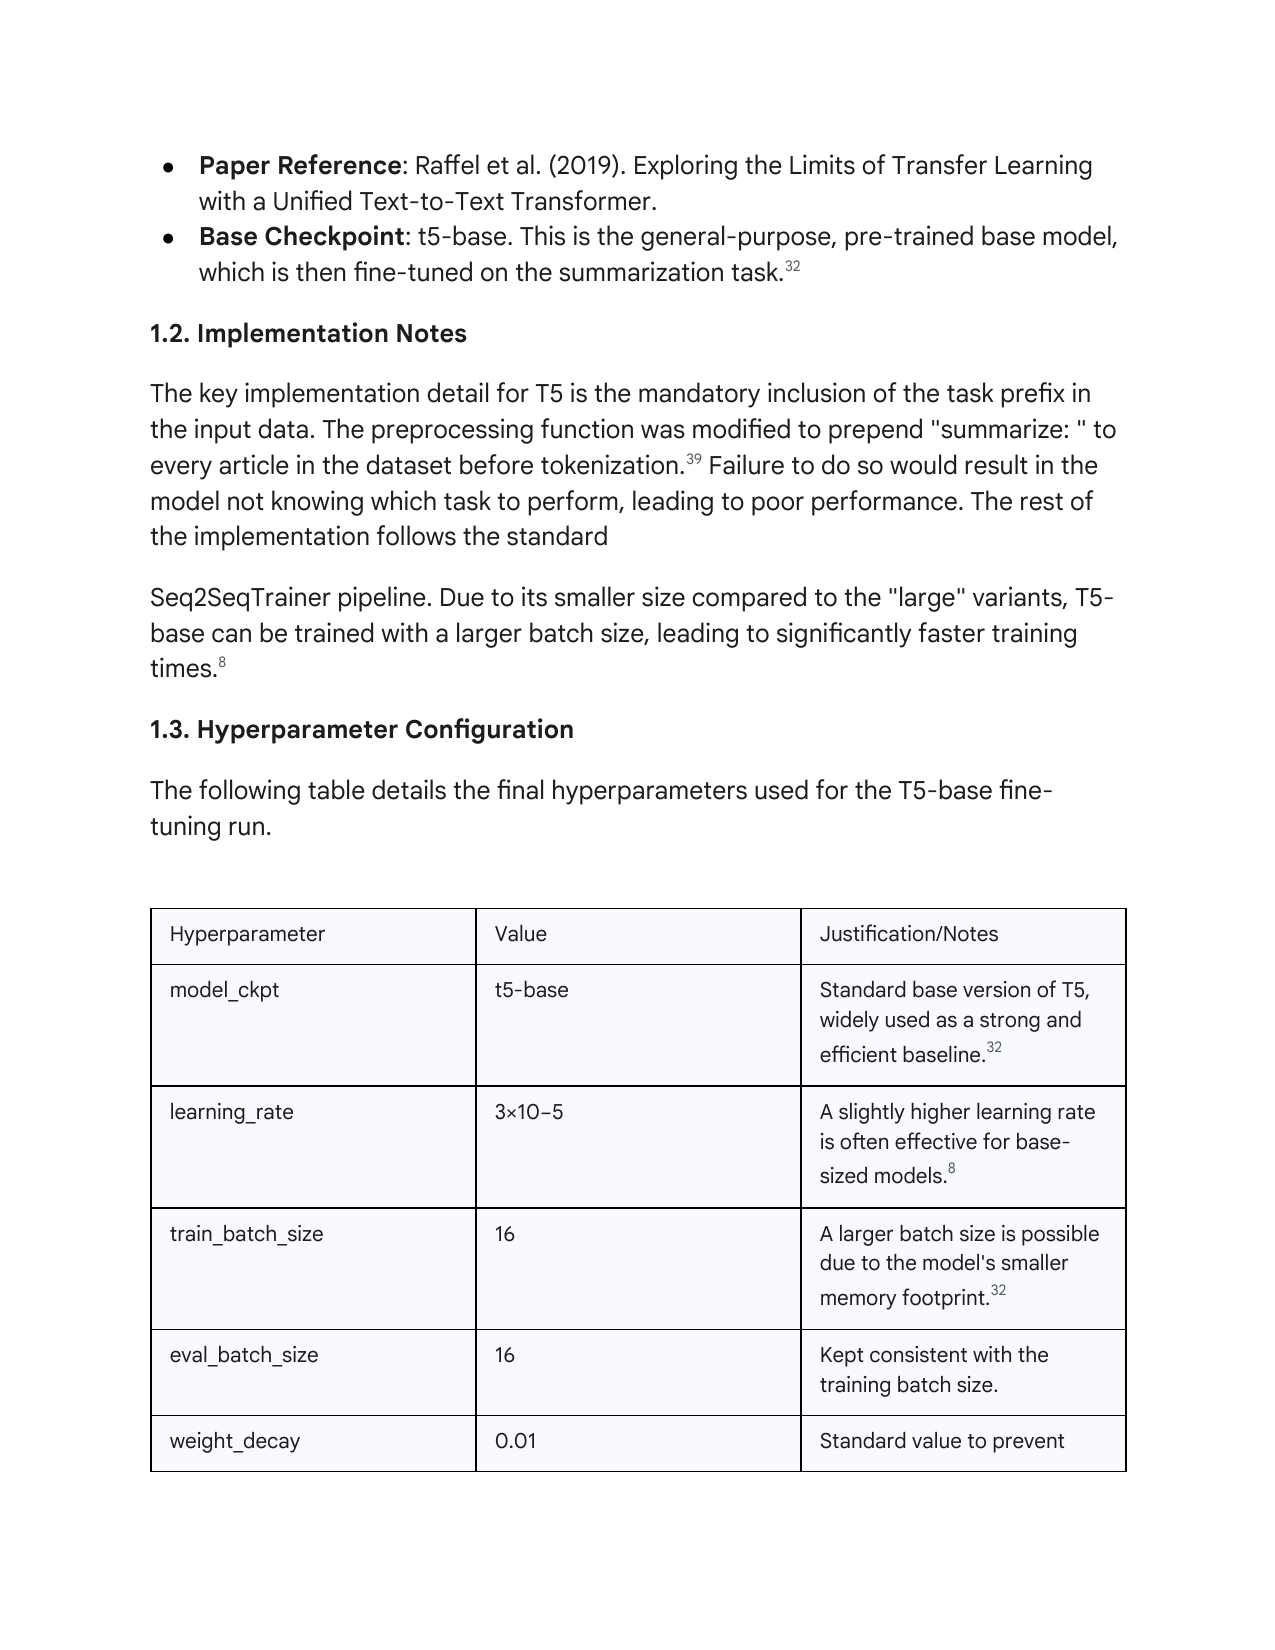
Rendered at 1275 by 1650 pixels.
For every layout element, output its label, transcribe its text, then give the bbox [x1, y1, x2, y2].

table_cell 0.01 [477, 1416, 800, 1471]
list Paper Reference: Raffel et al. (2019). Exploring the Limits of Transfer Learning with a Unified Text-to-Text Transformer. [161, 150, 1125, 217]
list Base Checkpoint: t5-base. This is the general-purpose, pre-trained base model, which is then fine-tuned on the summarization task.32 [161, 221, 1125, 288]
table_cell weight_decay [152, 1416, 475, 1471]
table_cell t5-base [477, 965, 800, 1085]
table_cell Kept consistent with the training batch size. [802, 1330, 1125, 1414]
table_cell 16 [477, 1209, 800, 1329]
table_cell train_batch_size [152, 1209, 475, 1329]
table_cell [802, 1416, 1125, 1471]
table_cell model_ckpt [152, 965, 475, 1085]
text The following table details the final hyperparameters used for the T5-base fine-tuning run. [150, 775, 1125, 842]
table_cell A slightly higher learning rate is often effective for base-sized models.8 [802, 1087, 1125, 1207]
table_cell learning_rate [152, 1087, 475, 1207]
text Seq2SeqTrainer pipeline. Due to its smaller size compared to the "large" variants, T5-base can be trained with a larger batch size, leading to significantly faster training times.8 [150, 582, 1125, 685]
table_header Hyperparameter [152, 909, 475, 964]
text The key implementation detail for T5 is the mandatory inclusion of the task prefix in the input data. The preprocessing function was modified to prepend "summarize: " to every article in the dataset before tokenization.39 Failure to do so would result in the model not knowing which task to perform, leading to poor performance. The rest of the implementation follows the standard [150, 379, 1125, 553]
table_header Value [477, 909, 800, 964]
table_cell A larger batch size is possible due to the model's smaller memory footprint.32 [802, 1209, 1125, 1329]
table_cell 16 [477, 1330, 800, 1414]
table_cell 3×10−5 [477, 1087, 800, 1207]
table_header Justification/Notes [802, 909, 1125, 964]
table_cell Standard base version of T5, widely used as a strong and efficient baseline.32 [802, 965, 1125, 1085]
text 1.2. Implementation Notes [150, 318, 1125, 349]
table_cell eval_batch_size [152, 1330, 475, 1414]
text 1.3. Hyperparameter Configuration [150, 714, 1125, 746]
